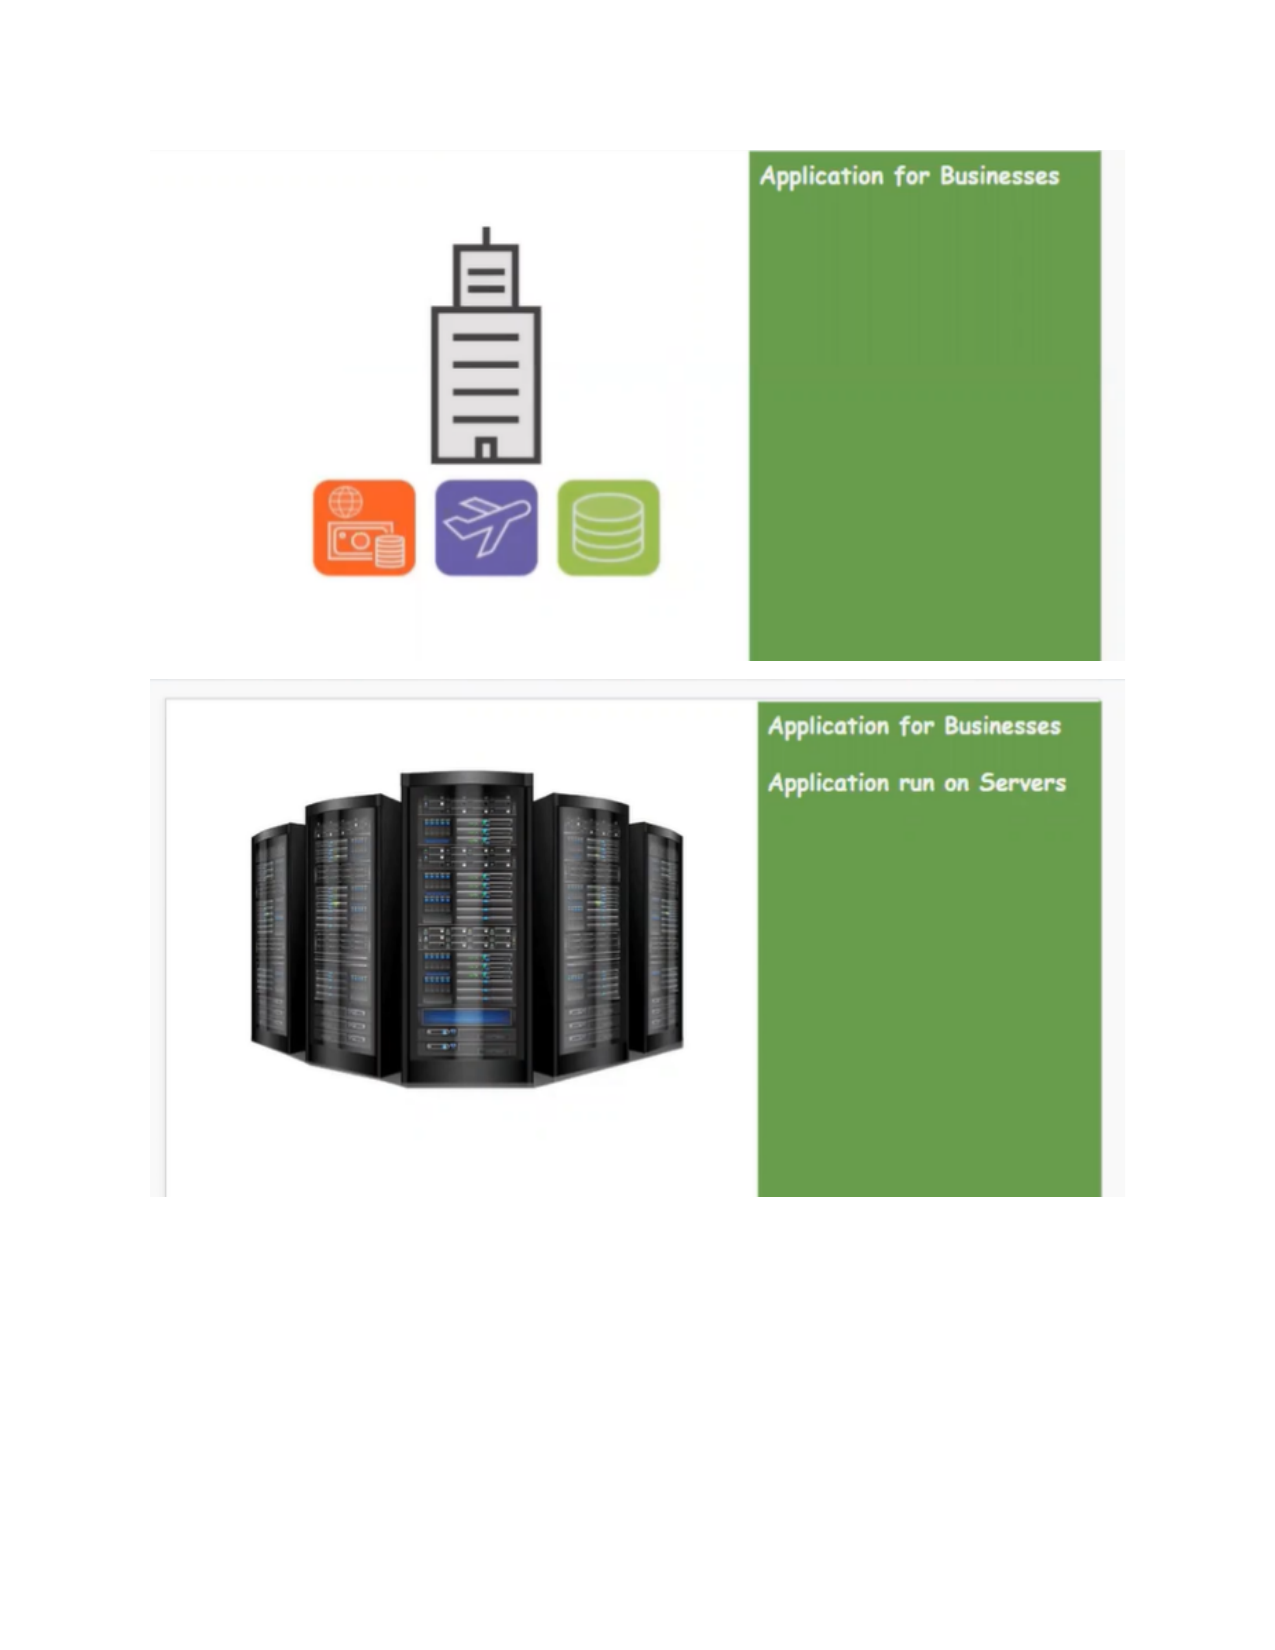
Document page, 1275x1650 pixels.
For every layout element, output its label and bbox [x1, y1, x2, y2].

picture [150, 679, 1125, 1197]
picture [150, 150, 1125, 661]
